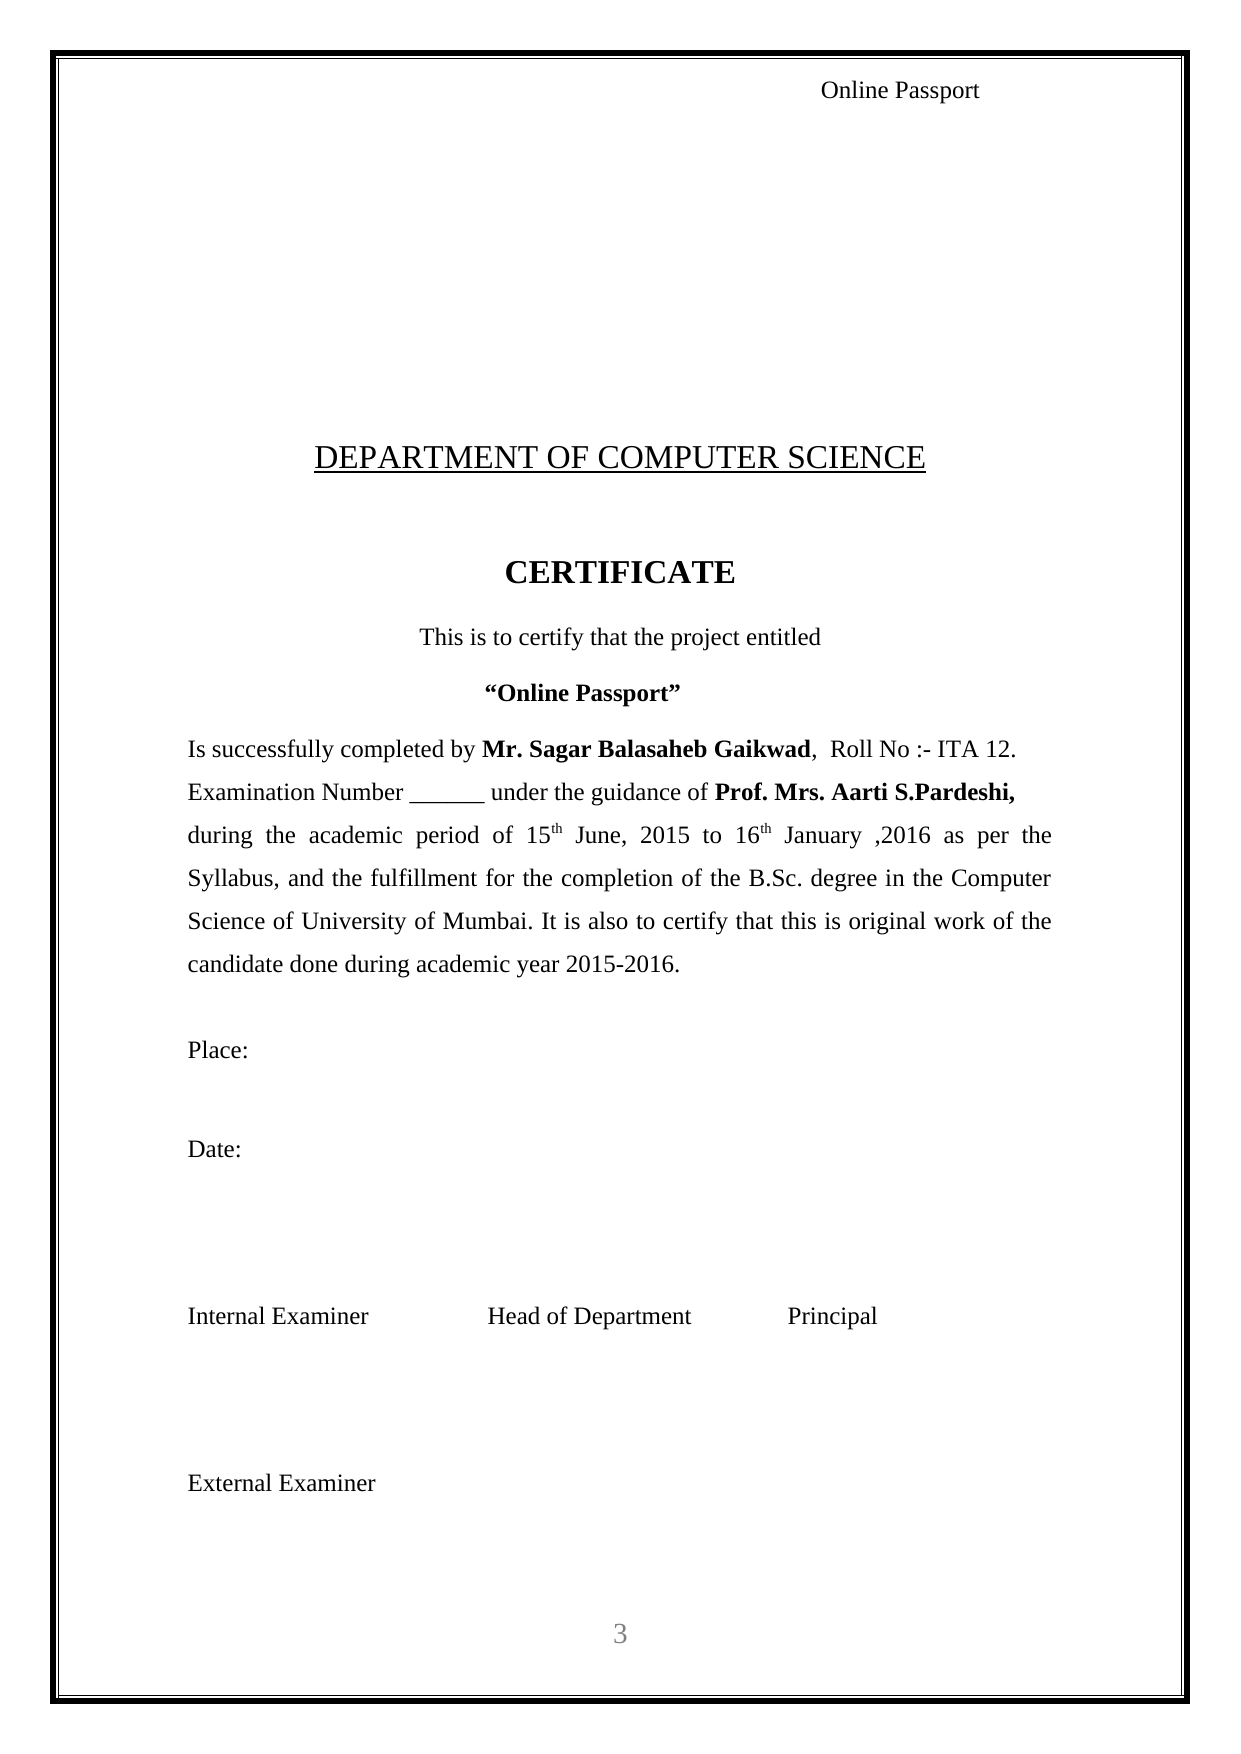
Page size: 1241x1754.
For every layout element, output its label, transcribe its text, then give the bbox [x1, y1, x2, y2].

text This is to certify that the project entitled [262, 622, 978, 651]
text External Examiner [187, 1468, 978, 1497]
text Examination Number ______ under the guidance of Prof. Mrs. Aarti S.Pardeshi, [187, 777, 1053, 806]
text during the academic period of 15th June, 2015 to 16th January ,2016 as per the Syllabus, and the fulfillment for the completion of the B.Sc. degree in the Computer Science of University of Mumbai. It is also to certify that this is original work of the candidate done during academic year 2015-2016. [187, 820, 1053, 978]
text Place: [187, 1036, 1053, 1064]
text Date: [187, 1134, 978, 1163]
text Is successfully completed by Mr. Sagar Balasaheb Gaikwad, Roll No :- ITA 12. [187, 734, 1053, 762]
text DEPARTMENT OF COMPUTER SCIENCE [187, 437, 1053, 476]
text Internal Examiner Head of Department Principal [187, 1301, 978, 1330]
text “Online Passport” [187, 678, 978, 707]
text CERTIFICATE [262, 552, 978, 591]
